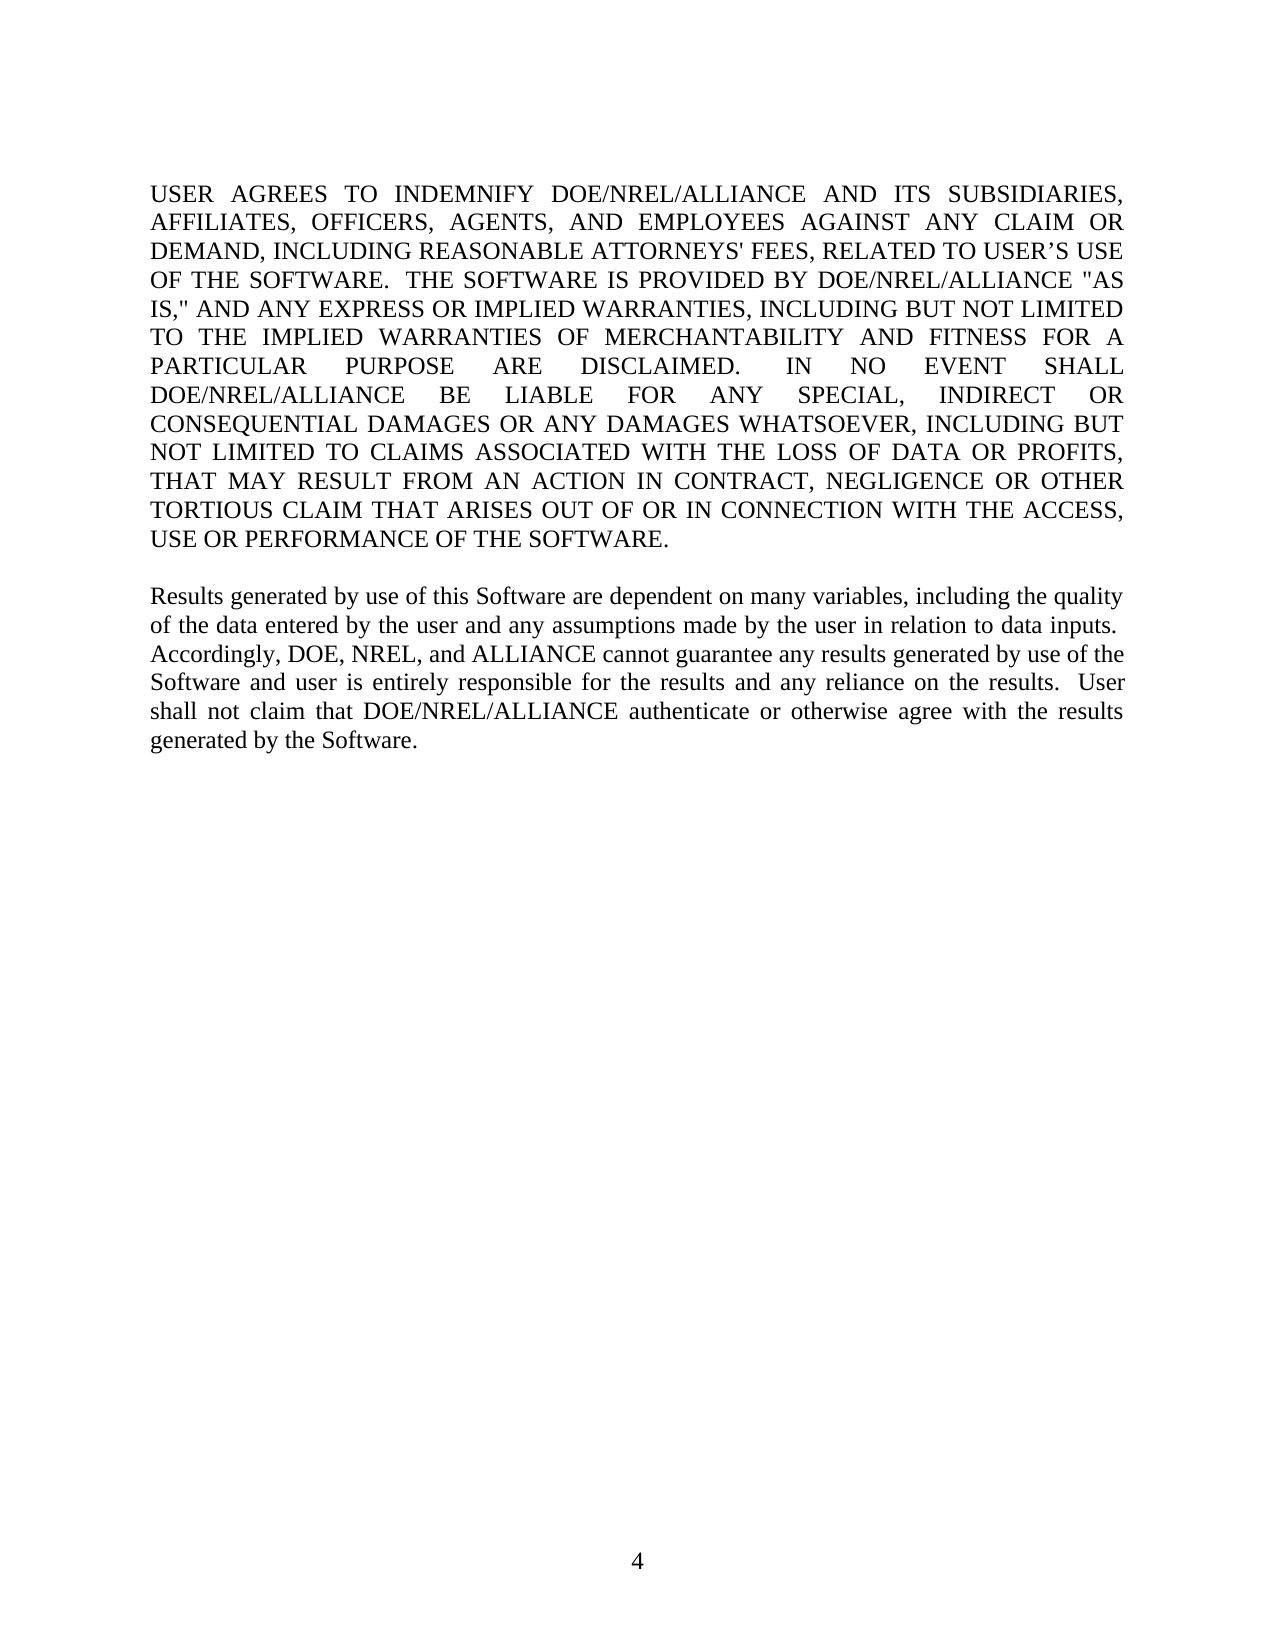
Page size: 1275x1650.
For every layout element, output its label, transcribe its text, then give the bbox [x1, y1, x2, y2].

text Results generated by use of this Software are dependent on many variables, including the quality of the data entered by the user and any assumptions made by the user in relation to data inputs. Accordingly, DOE, NREL, and ALLIANCE cannot guarantee any results generated by use of the Software and user is entirely responsible for the results and any reliance on the results. User shall not claim that DOE/NREL/ALLIANCE authenticate or otherwise agree with the results generated by the Software. [150, 581, 1125, 754]
text USER AGREES TO INDEMNIFY DOE/NREL/ALLIANCE AND ITS SUBSIDIARIES, AFFILIATES, OFFICERS, AGENTS, AND EMPLOYEES AGAINST ANY CLAIM OR DEMAND, INCLUDING REASONABLE ATTORNEYS' FEES, RELATED TO USER’S USE OF THE SOFTWARE. THE SOFTWARE IS PROVIDED BY DOE/NREL/ALLIANCE "AS IS," AND ANY EXPRESS OR IMPLIED WARRANTIES, INCLUDING BUT NOT LIMITED TO THE IMPLIED WARRANTIES OF MERCHANTABILITY AND FITNESS FOR A PARTICULAR PURPOSE ARE DISCLAIMED. IN NO EVENT SHALL DOE/NREL/ALLIANCE BE LIABLE FOR ANY SPECIAL, INDIRECT OR CONSEQUENTIAL DAMAGES OR ANY DAMAGES WHATSOEVER, INCLUDING BUT NOT LIMITED TO CLAIMS ASSOCIATED WITH THE LOSS OF DATA OR PROFITS, THAT MAY RESULT FROM AN ACTION IN CONTRACT, NEGLIGENCE OR OTHER TORTIOUS CLAIM THAT ARISES OUT OF OR IN CONNECTION WITH THE ACCESS, USE OR PERFORMANCE OF THE SOFTWARE. [150, 179, 1125, 552]
